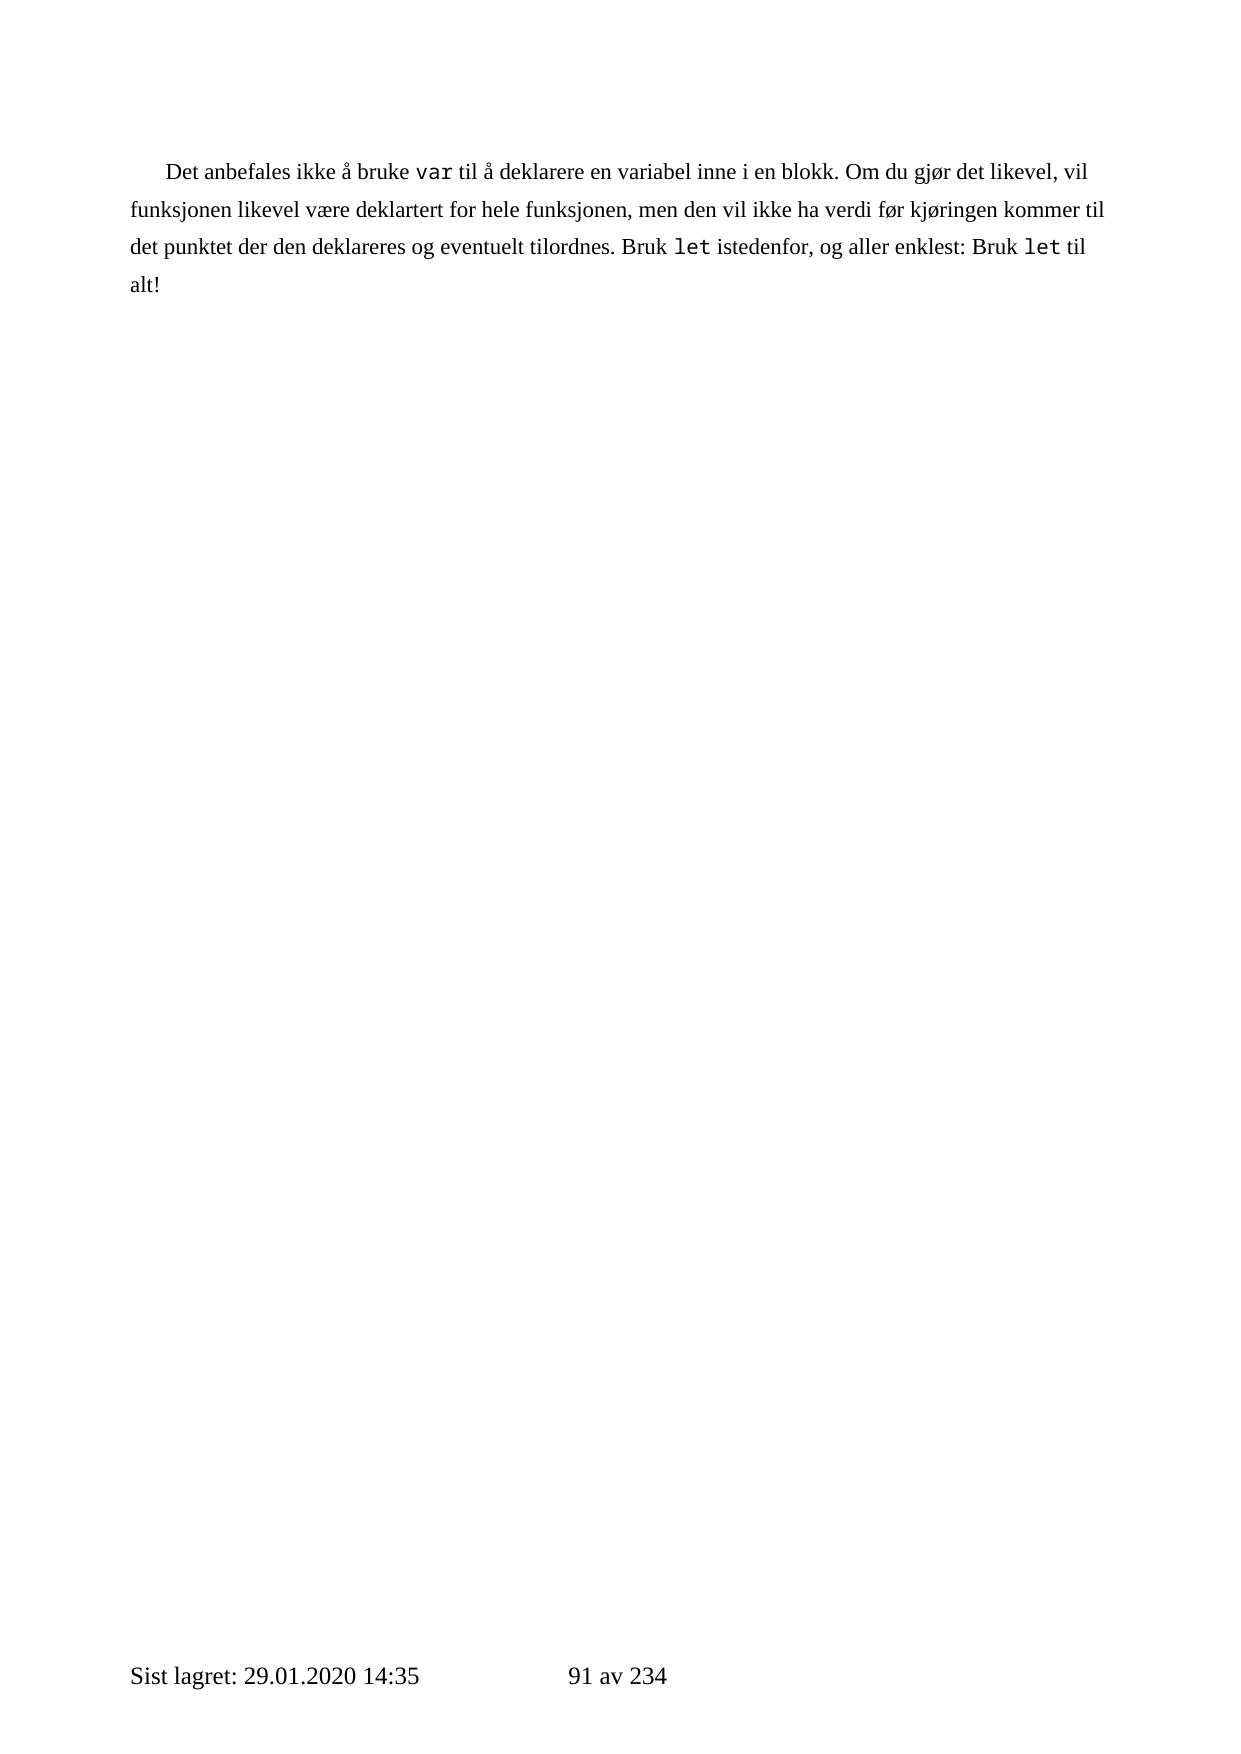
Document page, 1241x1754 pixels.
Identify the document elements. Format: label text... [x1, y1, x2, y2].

text Det anbefales ikke å bruke var til å deklarere en variabel inne i en blokk. Om du gjør det likevel, vil funksjonen likevel være deklartert for hele funksjonen, men den vil ikke ha verdi før kjøringen kommer til det punktet der den deklareres og eventuelt tilordnes. Bruk let istedenfor, og aller enklest: Bruk let til alt! [130, 148, 1110, 298]
